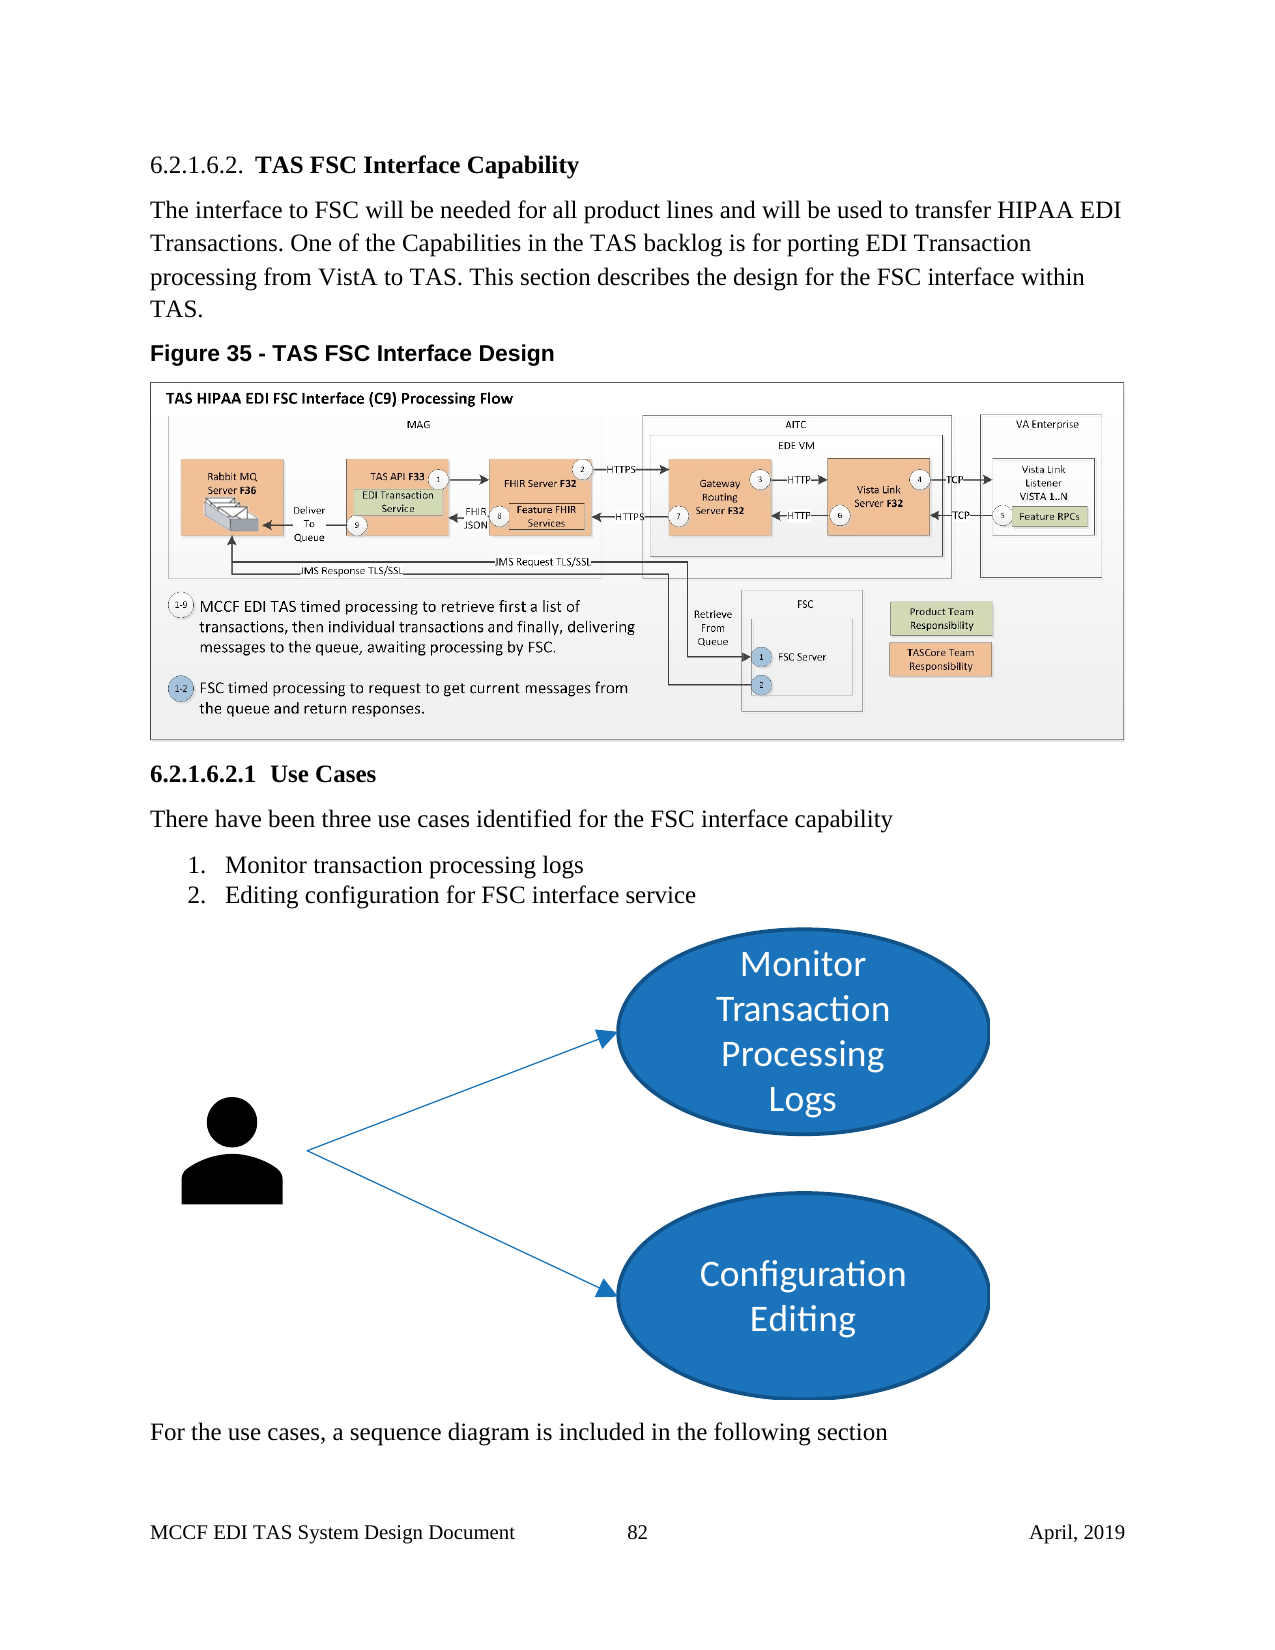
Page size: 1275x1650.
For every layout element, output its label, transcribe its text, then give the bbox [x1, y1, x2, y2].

list Editing configuration for FSC interface service [187, 880, 1125, 909]
text There have been three use cases identified for the FSC interface capability [150, 804, 1125, 833]
subtitle Use Cases [150, 759, 1125, 788]
picture [150, 382, 1125, 742]
text For the use cases, a sequence diagram is included in the following section [150, 1417, 1125, 1445]
list Monitor transaction processing logs [187, 850, 1125, 879]
subtitle TAS FSC Interface Capability [150, 150, 1125, 179]
text The interface to FSC will be needed for all product lines and will be used to transfer HIPAA EDI Transactions. One of the Capabilities in the TAS backlog is for porting EDI Transaction processing from VistA to TAS. This section describes the design for the FSC interface within TAS. [150, 196, 1125, 323]
